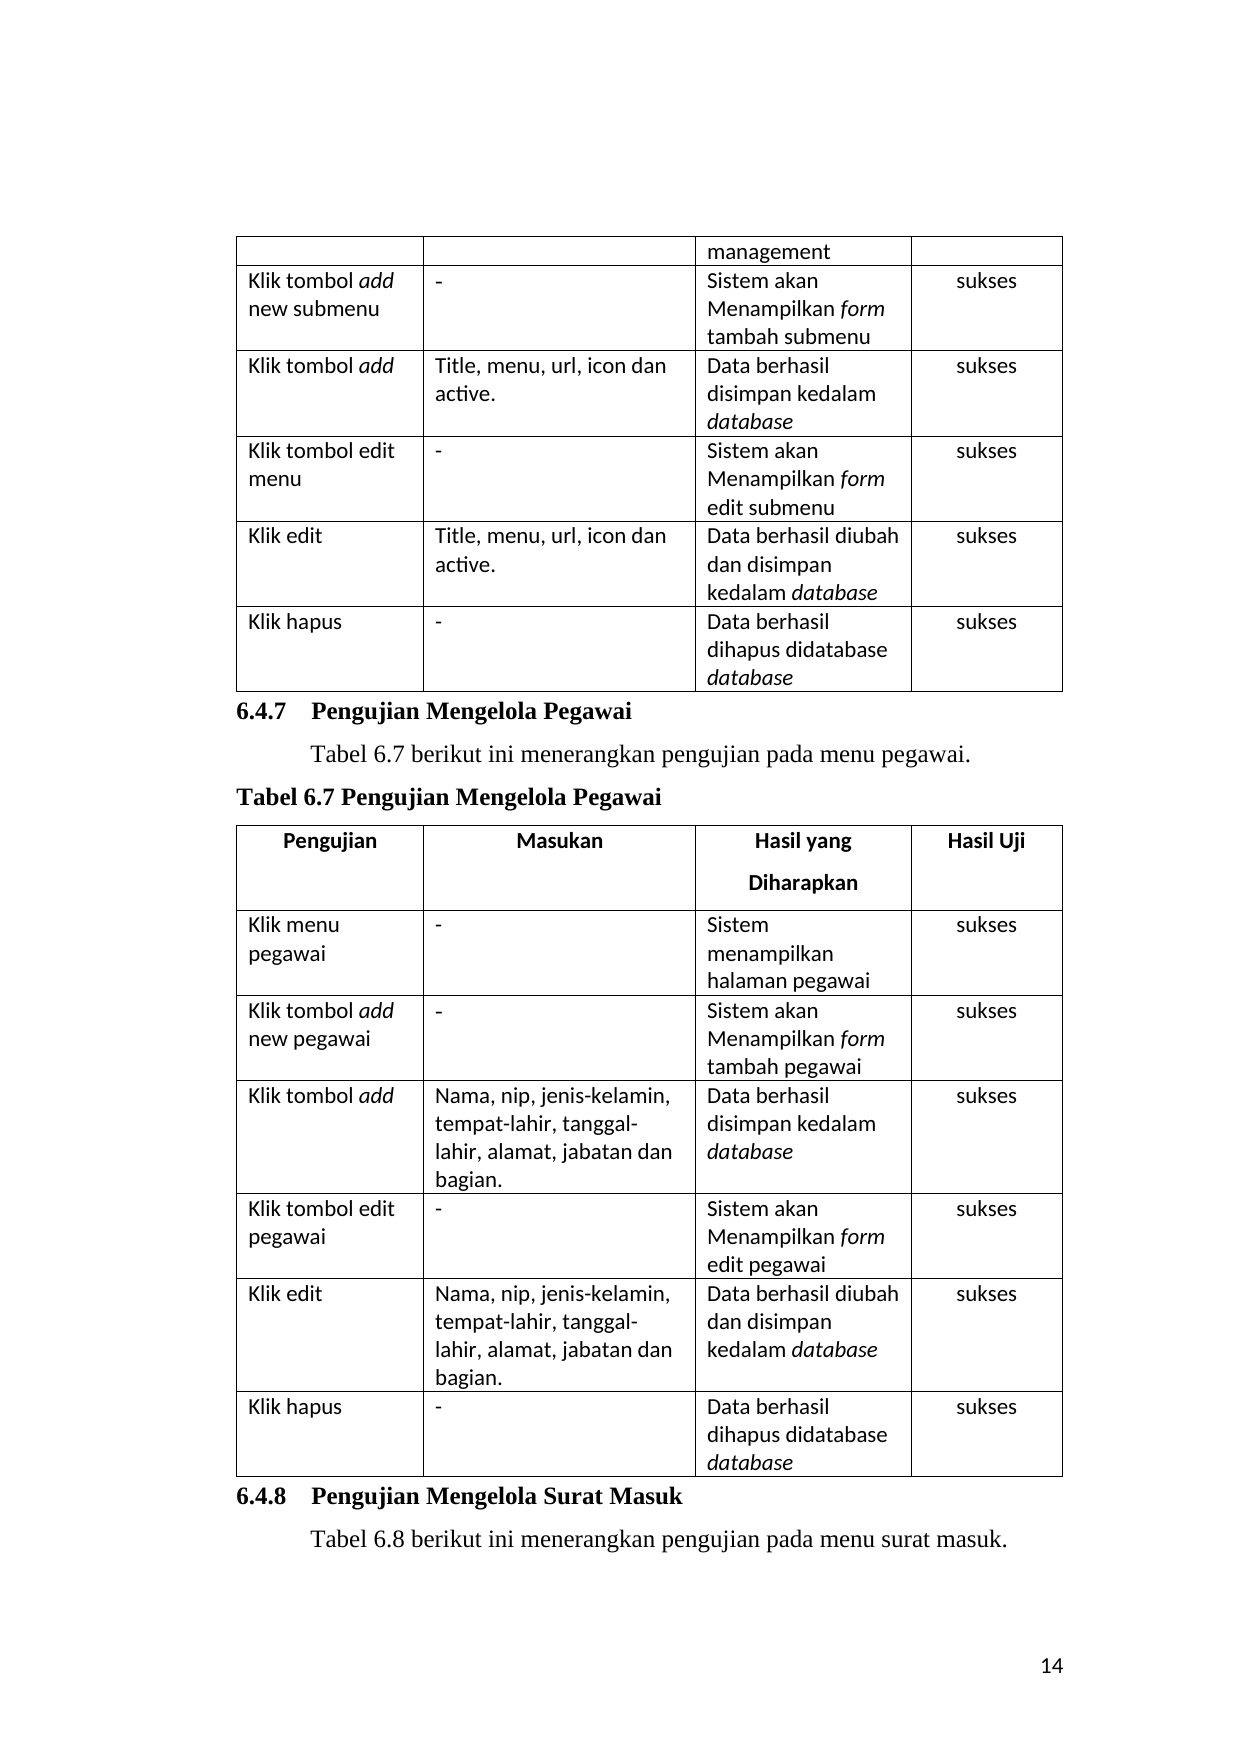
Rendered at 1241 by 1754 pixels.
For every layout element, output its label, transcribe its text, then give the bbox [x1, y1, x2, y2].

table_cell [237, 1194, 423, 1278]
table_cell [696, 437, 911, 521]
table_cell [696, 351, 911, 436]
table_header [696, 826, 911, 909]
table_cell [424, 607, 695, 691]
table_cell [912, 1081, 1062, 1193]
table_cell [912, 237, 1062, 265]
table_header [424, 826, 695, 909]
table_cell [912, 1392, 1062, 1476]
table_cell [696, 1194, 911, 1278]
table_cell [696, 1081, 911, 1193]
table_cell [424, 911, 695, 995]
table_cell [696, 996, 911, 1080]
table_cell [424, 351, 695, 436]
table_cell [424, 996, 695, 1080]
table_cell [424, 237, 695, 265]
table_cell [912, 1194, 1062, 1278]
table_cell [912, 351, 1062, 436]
text Tabel 6.8 berikut ini menerangkan pengujian pada menu surat masuk. [236, 1524, 1063, 1553]
text Tabel 6.7 Pengujian Mengelola Pegawai [236, 782, 1063, 811]
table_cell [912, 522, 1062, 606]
subtitle Pengujian Mengelola Pegawai [236, 696, 1063, 725]
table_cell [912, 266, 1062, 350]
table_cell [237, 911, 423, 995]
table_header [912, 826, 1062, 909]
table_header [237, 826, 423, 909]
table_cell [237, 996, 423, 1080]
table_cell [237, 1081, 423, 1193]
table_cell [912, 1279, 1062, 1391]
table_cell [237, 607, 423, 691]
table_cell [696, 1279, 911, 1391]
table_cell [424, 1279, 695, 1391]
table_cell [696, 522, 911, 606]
text Tabel 6.7 berikut ini menerangkan pengujian pada menu pegawai. [236, 739, 1063, 768]
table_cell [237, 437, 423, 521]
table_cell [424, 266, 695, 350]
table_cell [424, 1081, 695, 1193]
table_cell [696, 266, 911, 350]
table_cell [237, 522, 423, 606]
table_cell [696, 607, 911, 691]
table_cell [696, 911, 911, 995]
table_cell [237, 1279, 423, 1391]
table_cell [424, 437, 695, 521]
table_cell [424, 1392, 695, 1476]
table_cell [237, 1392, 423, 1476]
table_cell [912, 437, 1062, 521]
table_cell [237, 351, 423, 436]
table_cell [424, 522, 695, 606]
subtitle Pengujian Mengelola Surat Masuk [236, 1481, 1063, 1510]
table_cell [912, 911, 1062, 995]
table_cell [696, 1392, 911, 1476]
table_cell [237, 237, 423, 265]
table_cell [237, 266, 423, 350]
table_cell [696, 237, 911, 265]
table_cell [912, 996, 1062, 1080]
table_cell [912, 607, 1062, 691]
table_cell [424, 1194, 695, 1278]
